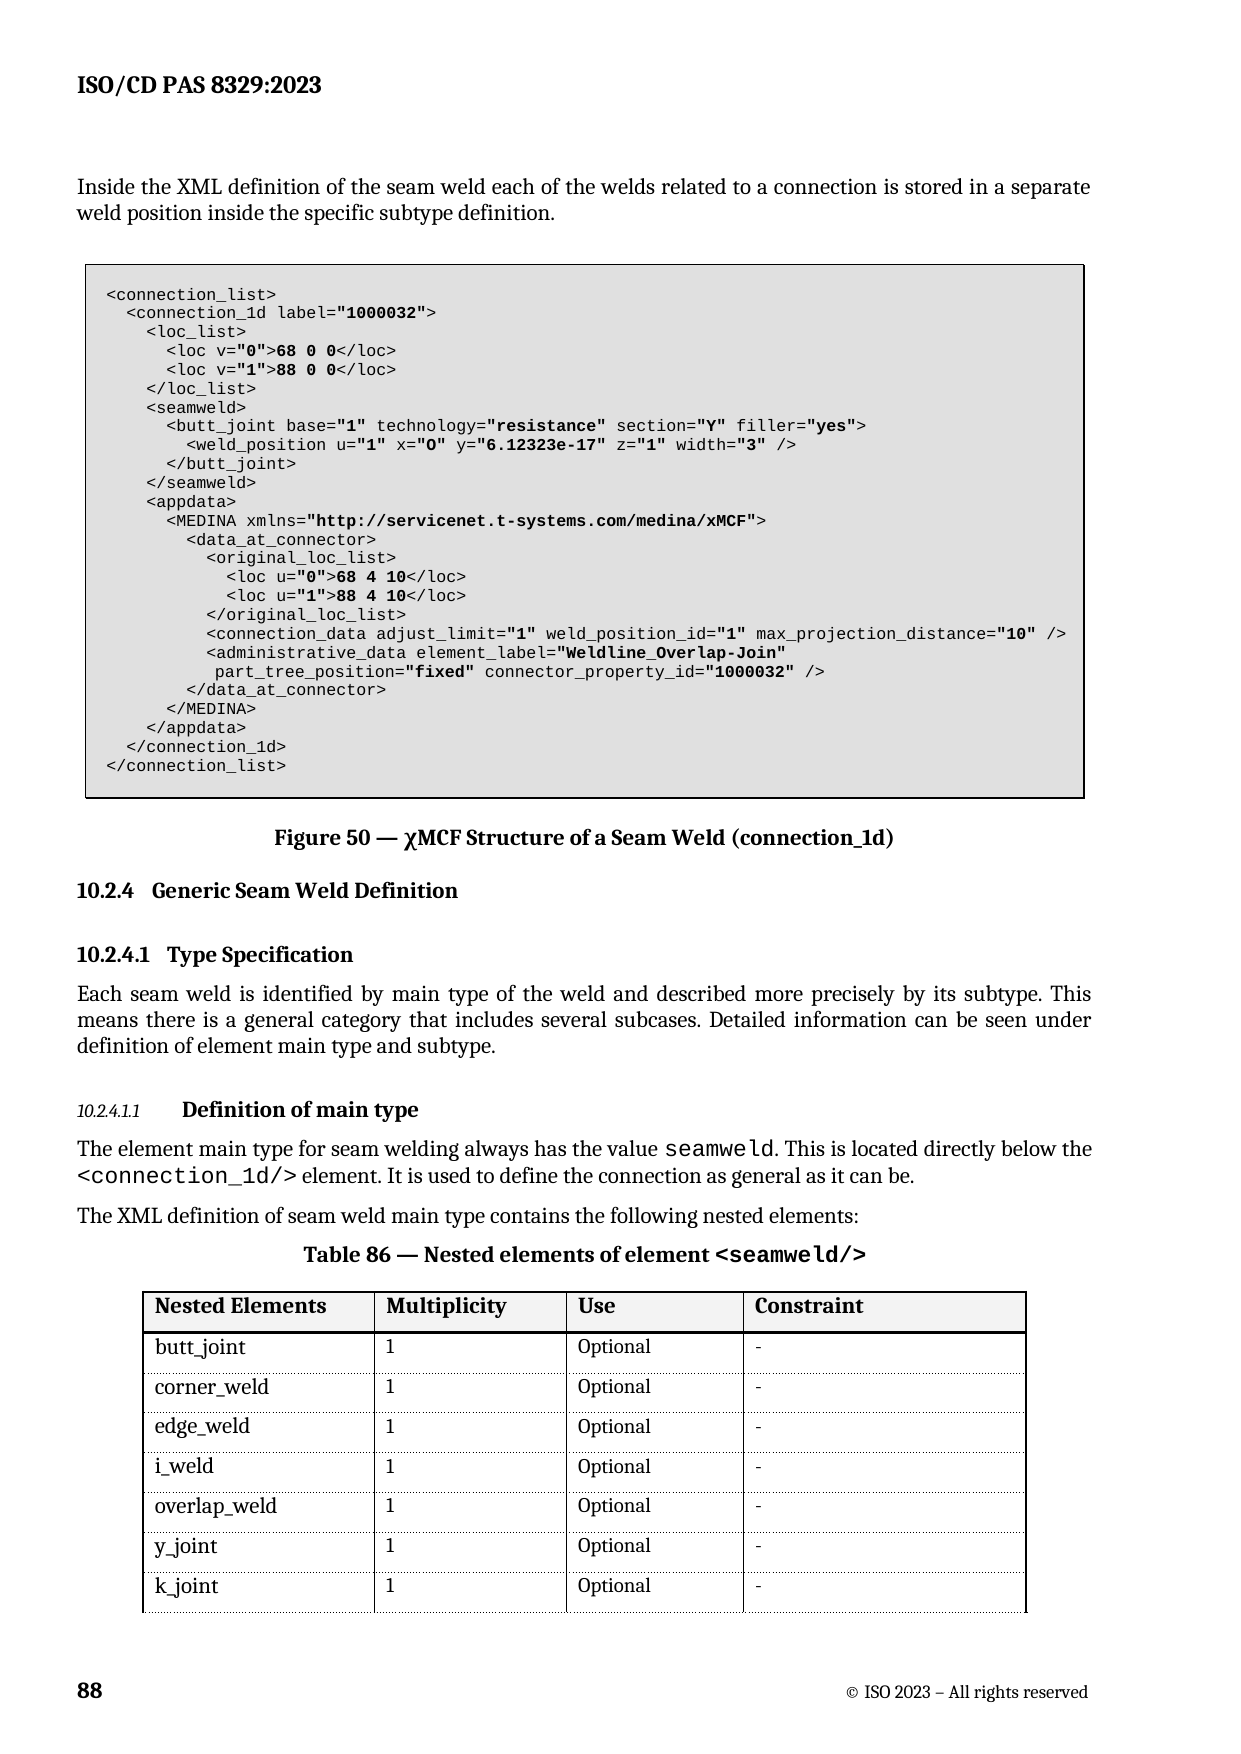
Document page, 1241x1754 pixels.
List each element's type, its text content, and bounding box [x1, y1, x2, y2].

text <connection_1d label="1000032"> [86, 302, 1083, 321]
text <loc v="0">68 0 0</loc> [86, 339, 1083, 358]
text <butt_joint base="1" technology="resistance" section="Y" filler="yes"> [86, 415, 1083, 434]
text Inside the XML definition of the seam weld each of the welds related to a connection is stored in a separate weld position inside the specific subtype definition. [77, 174, 1092, 227]
text <weld_position u="1" x="O" y="6.12323e-17" z="1" width="3" /> [86, 434, 1083, 453]
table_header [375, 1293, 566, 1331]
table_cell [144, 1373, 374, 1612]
text </original_loc_list> [86, 603, 1083, 622]
text <loc_list> [86, 321, 1083, 339]
text <original_loc_list> [86, 547, 1083, 566]
text </loc_list> [86, 377, 1083, 396]
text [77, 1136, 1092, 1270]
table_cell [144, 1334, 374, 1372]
text <seamweld> [86, 396, 1083, 415]
text <connection_list> [86, 283, 1083, 302]
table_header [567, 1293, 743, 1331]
text <appdata> [86, 490, 1083, 509]
text <MEDINA xmlns="http://servicenet.t-systems.com/medina/xMCF"> [86, 509, 1083, 528]
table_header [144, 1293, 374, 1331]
text </seamweld> [86, 471, 1083, 490]
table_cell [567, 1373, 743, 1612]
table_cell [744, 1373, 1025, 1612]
text </MEDINA> [86, 698, 1083, 717]
text <loc v="1">88 0 0</loc> [86, 358, 1083, 377]
text <connection_data adjust_limit="1" weld_position_id="1" max_projection_distance="10" /> [86, 622, 1083, 641]
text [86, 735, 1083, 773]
text <loc u="0">68 4 10</loc> [86, 566, 1083, 584]
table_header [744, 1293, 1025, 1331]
text <administrative_data element_label="Weldline_Overlap-Join" part_tree_position="fixed" connector_property_id="1000032" /> [86, 641, 1083, 679]
text </data_at_connector> [86, 679, 1083, 698]
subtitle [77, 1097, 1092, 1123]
text </butt_joint> [86, 453, 1083, 471]
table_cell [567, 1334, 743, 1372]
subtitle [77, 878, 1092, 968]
text <loc u="1">88 4 10</loc> [86, 584, 1083, 603]
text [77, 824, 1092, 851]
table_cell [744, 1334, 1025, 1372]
text <data_at_connector> [86, 528, 1083, 547]
text </appdata> [86, 717, 1083, 735]
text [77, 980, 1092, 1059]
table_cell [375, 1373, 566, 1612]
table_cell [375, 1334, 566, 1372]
